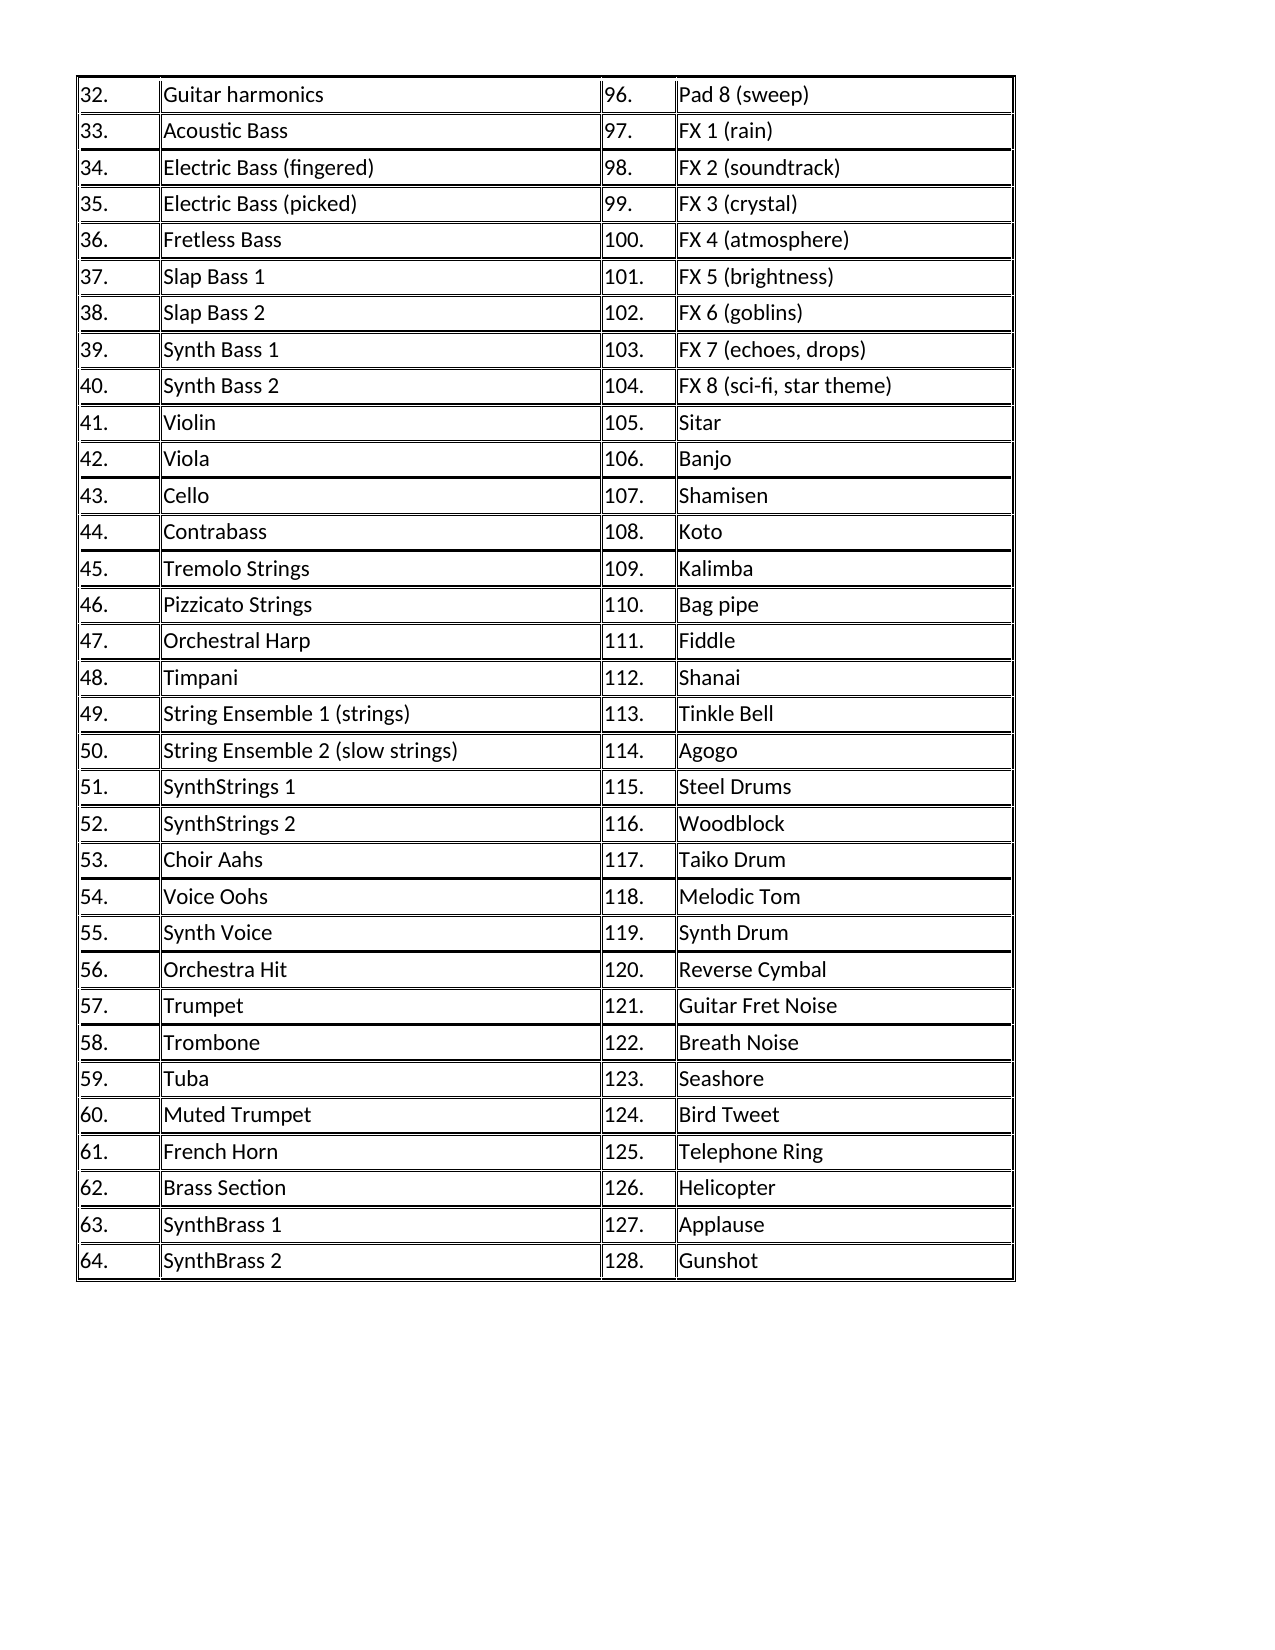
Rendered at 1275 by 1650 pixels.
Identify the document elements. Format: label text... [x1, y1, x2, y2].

table_cell 48. [79, 658, 159, 695]
table_cell Guitar harmonics [161, 78, 601, 111]
table_cell Seashore [678, 1059, 1013, 1096]
table_cell FX 5 (brightness) [678, 257, 1013, 294]
table_cell 113. [603, 698, 675, 731]
table_cell Tinkle Bell [676, 695, 1014, 731]
table_cell 60. [77, 1096, 161, 1132]
table_cell Bag pipe [678, 585, 1013, 622]
table_cell FX 6 (goblins) [676, 294, 1014, 330]
table_cell 104. [603, 370, 675, 403]
table_cell 62. [77, 1169, 161, 1205]
table_cell 123. [603, 1063, 675, 1096]
table_cell Synth Bass 1 [162, 334, 600, 367]
table_cell Tremolo Strings [162, 552, 600, 585]
table_cell Choir Aahs [162, 844, 600, 877]
table_cell Tuba [162, 1063, 600, 1096]
table_cell 97. [603, 115, 675, 148]
table_cell 115. [603, 771, 675, 804]
table_cell Contrabass [162, 516, 600, 549]
table_cell 54. [79, 877, 159, 913]
table_cell Orchestral Harp [162, 625, 600, 658]
table_cell Slap Bass 1 [162, 261, 600, 294]
table_cell Synth Voice [162, 917, 600, 950]
table_cell 50. [79, 731, 159, 768]
table_cell Woodblock [678, 804, 1013, 841]
table_cell 58. [77, 1023, 159, 1059]
table_cell Violin [162, 407, 600, 439]
table_cell 46. [79, 585, 159, 622]
table_cell 117. [603, 844, 675, 877]
table_cell 45. [79, 549, 159, 585]
table_cell String Ensemble 1 (strings) [162, 698, 600, 731]
table_cell 47. [77, 622, 161, 658]
table_cell Breath Noise [678, 1023, 1014, 1059]
table_cell 107. [603, 479, 675, 512]
table_cell 100. [603, 224, 675, 257]
table_cell Agogo [678, 731, 1013, 768]
table_cell Cello [162, 479, 600, 512]
table_cell Synth Bass 2 [162, 370, 600, 403]
table_cell Voice Oohs [162, 880, 600, 913]
table_cell Brass Section [162, 1172, 600, 1205]
table_cell 124. [603, 1099, 675, 1132]
table_cell Bird Tweet [676, 1096, 1014, 1132]
table_cell FX 3 (crystal) [678, 184, 1013, 221]
table_cell 128. [601, 1245, 676, 1278]
table_cell 41. [79, 403, 159, 439]
table_cell 112. [603, 662, 675, 695]
table_cell Guitar Fret Noise [678, 986, 1013, 1023]
table_cell 56. [79, 950, 159, 986]
table_cell 52. [79, 804, 159, 841]
table_cell 120. [603, 953, 675, 986]
table_cell 39. [79, 330, 159, 367]
table_cell FX 8 (sci-fi, star theme) [676, 367, 1014, 403]
table_cell FX 1 (rain) [678, 111, 1013, 148]
table_cell Banjo [678, 440, 1013, 476]
table_cell 57. [79, 986, 159, 1023]
table_cell 118. [603, 880, 675, 913]
table_cell Gunshot [676, 1242, 1014, 1278]
table_cell 49. [77, 695, 161, 731]
table_cell French Horn [162, 1136, 600, 1169]
table_cell Fiddle [676, 622, 1014, 658]
table_cell Orchestra Hit [162, 953, 600, 986]
table_cell 103. [603, 334, 675, 367]
table_cell 106. [603, 443, 675, 476]
table_cell SynthStrings 1 [162, 771, 600, 804]
table_cell String Ensemble 2 (slow strings) [162, 735, 600, 768]
table_cell Fretless Bass [162, 224, 600, 257]
table_cell 127. [603, 1209, 675, 1242]
table_cell 125. [603, 1136, 675, 1169]
table_cell 33. [79, 111, 159, 148]
table_cell SynthBrass 2 [161, 1245, 601, 1278]
table_cell 53. [77, 841, 161, 877]
table_cell Timpani [162, 662, 600, 695]
table_cell Trumpet [162, 990, 600, 1023]
table_cell Viola [162, 443, 600, 476]
table_cell SynthBrass 1 [162, 1209, 600, 1242]
table_cell 126. [603, 1172, 675, 1205]
table_cell Trombone [162, 1026, 600, 1059]
table_cell Kalimba [678, 549, 1012, 585]
table_cell 109. [603, 552, 675, 585]
table_cell SynthStrings 2 [162, 808, 600, 841]
table_cell 43. [79, 476, 159, 512]
table_cell 98. [603, 151, 675, 184]
table_cell 122. [603, 1026, 675, 1059]
table_cell Synth Drum [678, 914, 1013, 950]
table_cell 61. [79, 1132, 159, 1169]
table_cell 114. [603, 735, 675, 768]
table_cell Applause [678, 1205, 1013, 1242]
table_cell 40. [77, 367, 161, 403]
table_cell Acoustic Bass [162, 115, 600, 148]
table_cell Telephone Ring [678, 1132, 1013, 1169]
table_cell Reverse Cymbal [678, 950, 1012, 986]
table_cell FX 7 (echoes, drops) [678, 330, 1013, 367]
table_cell Koto [678, 513, 1013, 549]
table_cell 35. [79, 184, 159, 221]
table_cell FX 4 (atmosphere) [676, 221, 1014, 257]
table_cell 110. [603, 589, 675, 622]
table_cell 51. [77, 768, 161, 804]
table_cell 34. [77, 148, 159, 184]
table_cell 32. [79, 78, 161, 111]
table_cell Electric Bass (fingered) [162, 151, 600, 184]
table_cell Shamisen [678, 476, 1012, 512]
table_cell 59. [79, 1059, 159, 1096]
table_cell 38. [77, 294, 161, 330]
table_cell 42. [79, 440, 159, 476]
table_cell Pizzicato Strings [162, 589, 600, 622]
table_cell Melodic Tom [678, 877, 1012, 913]
table_cell Pad 8 (sweep) [676, 78, 1012, 111]
table_cell Slap Bass 2 [162, 297, 600, 330]
table_cell 63. [79, 1205, 159, 1242]
table_cell 64. [77, 1242, 161, 1278]
table_cell Steel Drums [676, 768, 1014, 804]
table_cell Muted Trumpet [162, 1099, 600, 1132]
table_cell Helicopter [676, 1169, 1014, 1205]
table_cell FX 2 (soundtrack) [678, 148, 1014, 184]
table_cell 36. [77, 221, 161, 257]
table_cell 111. [603, 625, 675, 658]
table_cell Shanai [678, 658, 1013, 695]
table_cell 37. [79, 257, 159, 294]
table_cell 99. [603, 188, 675, 221]
table_cell 119. [603, 917, 675, 950]
table_cell 121. [603, 990, 675, 1023]
table_cell 55. [79, 914, 159, 950]
table_cell 102. [603, 297, 675, 330]
table_cell Electric Bass (picked) [162, 188, 600, 221]
table_cell 116. [603, 808, 675, 841]
table_cell 105. [603, 407, 675, 439]
table_cell 96. [601, 78, 676, 111]
table_cell Taiko Drum [676, 841, 1014, 877]
table_cell 101. [603, 261, 675, 294]
table_cell Sitar [678, 403, 1013, 439]
table_cell 108. [603, 516, 675, 549]
table_cell 44. [79, 513, 159, 549]
